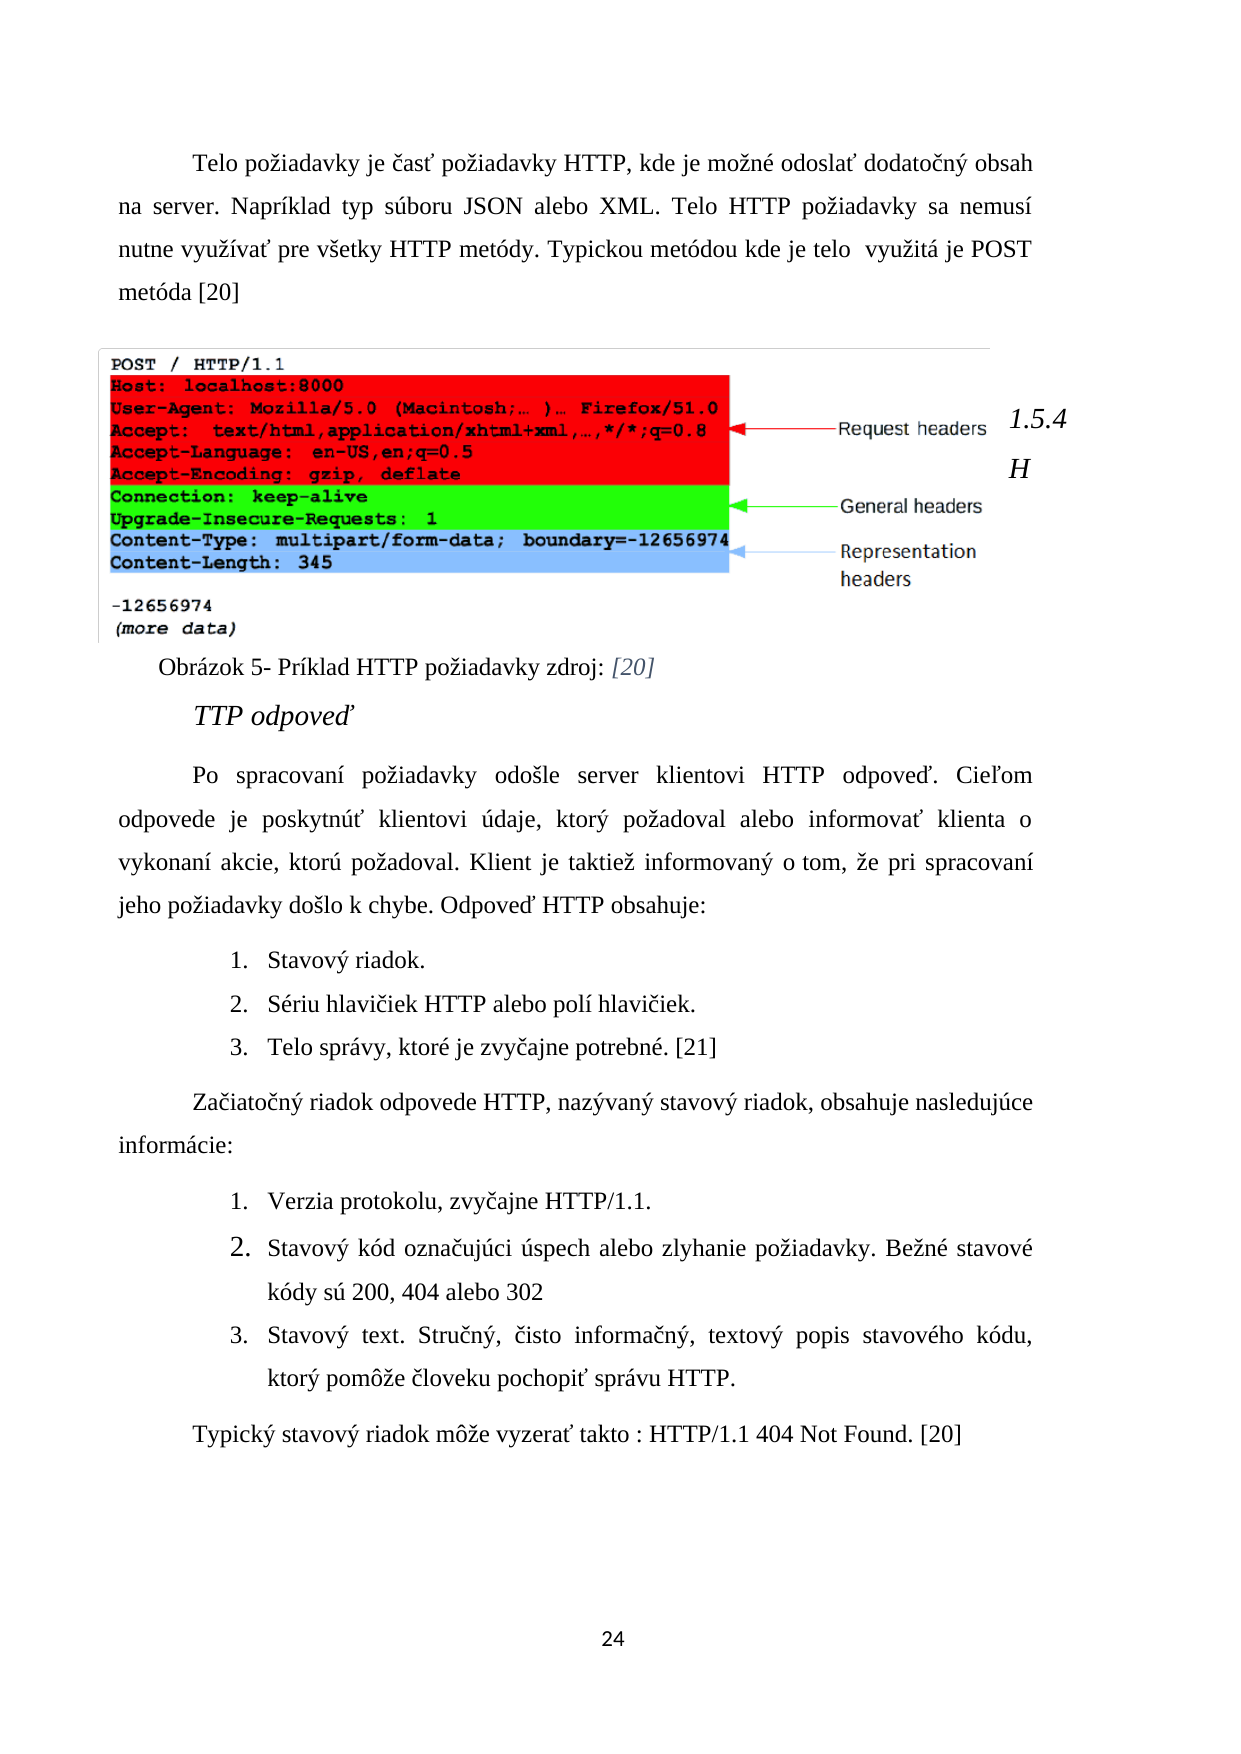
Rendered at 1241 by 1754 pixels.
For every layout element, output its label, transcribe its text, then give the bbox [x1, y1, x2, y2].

text Po spracovaní požiadavky odošle server klientovi HTTP odpoveď. Cieľom odpovede je poskytnúť klientovi údaje, ktorý požadoval alebo informovať klienta o vykonaní akcie, ktorú požadoval. Klient je taktiež informovaný o tom, že pri spracovaní jeho požiadavky došlo k chybe. Odpoveď HTTP obsahuje: [118, 761, 1033, 919]
text Typický stavový riadok môže vyzerať takto : HTTP/1.1 404 Not Found. [118, 1419, 1033, 1448]
list Stavový kód označujúci úspech alebo zlyhanie požiadavky. Bežné stavové kódy sú 200, 404 alebo 302 [229, 1229, 1033, 1306]
text Začiatočný riadok odpovede HTTP, nazývaný stavový riadok, obsahuje nasledujúce informácie: [118, 1087, 1033, 1159]
picture [84, 333, 990, 643]
text Telo požiadavky je časť požiadavky HTTP, kde je možné odoslať dodatočný obsah na server. Napríklad typ súboru JSON alebo XML. Telo HTTP požiadavky sa nemusí nutne využívať pre všetky HTTP metódy. Typickou metódou kde je telo využitá je POST metóda [118, 148, 1033, 306]
list Verzia protokolu, zvyčajne HTTP/1.1. [229, 1186, 1033, 1215]
list Sériu hlavičiek HTTP alebo polí hlavičiek. [229, 989, 1033, 1017]
list Stavový riadok. [229, 946, 1033, 974]
list Stavový text. Stručný, čisto informačný, textový popis stavového kódu, ktorý pomôže človeku pochopiť správu HTTP. [229, 1320, 1033, 1392]
subtitle HTTP odpoveď [118, 401, 1033, 731]
list Telo správy, ktoré je zvyčajne potrebné. [229, 1032, 1033, 1061]
